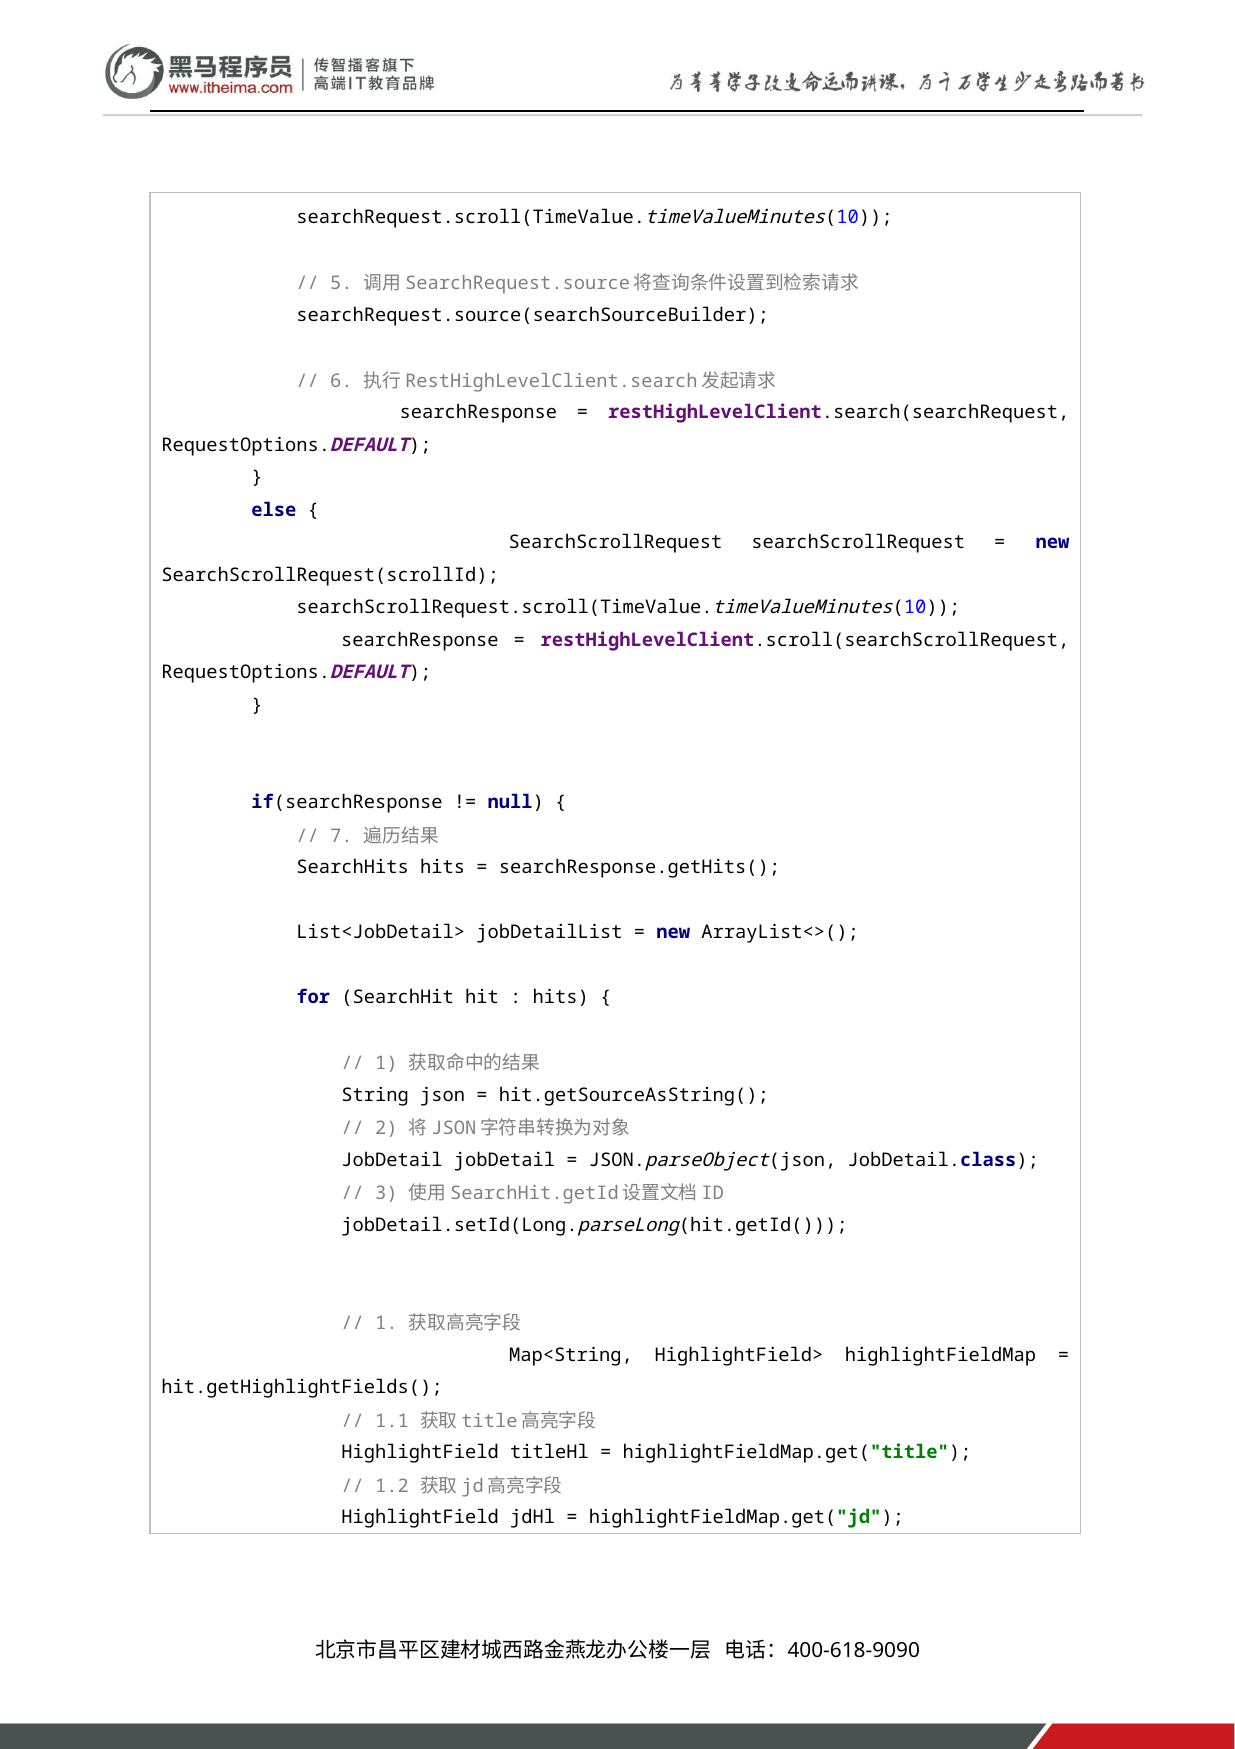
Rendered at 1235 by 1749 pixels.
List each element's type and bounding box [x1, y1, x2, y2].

table_header [151, 193, 1080, 1533]
picture [0, 1664, 1235, 1749]
picture [0, 0, 1235, 123]
